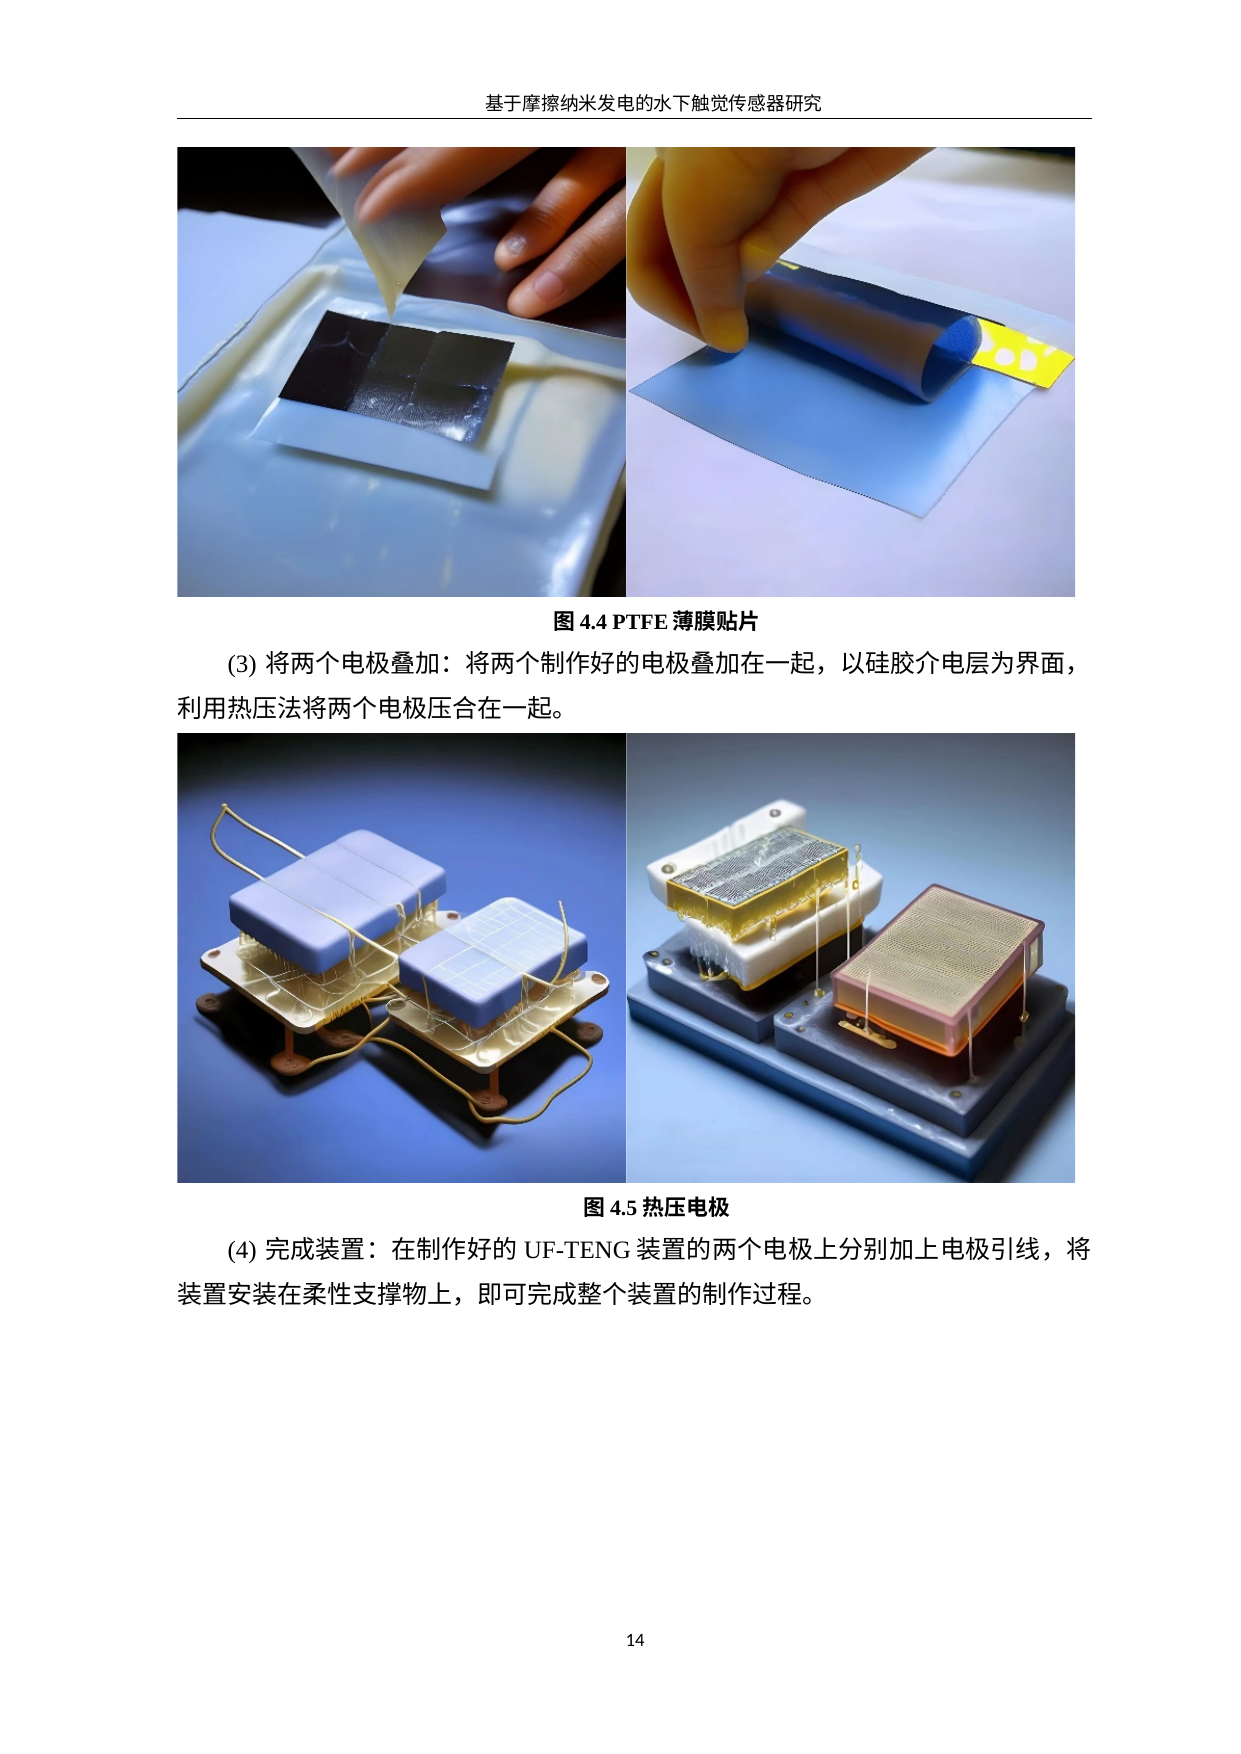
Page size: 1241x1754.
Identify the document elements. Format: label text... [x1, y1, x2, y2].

picture [177, 733, 1075, 1183]
picture [177, 147, 1075, 597]
text 图4.4 PTFE薄膜贴片 [221, 604, 1092, 635]
text 图4.5 热压电极 [221, 1189, 1092, 1221]
list 将两个电极叠加：将两个制作好的电极叠加在一起，以硅胶介电层为界面，利用热压法将两个电极压合在一起。 [177, 643, 1092, 725]
list 完成装置：在制作好的UF-TENG装置的两个电极上分别加上电极引线，将装置安装在柔性支撑物上，即可完成整个装置的制作过程。 [177, 1229, 1092, 1311]
